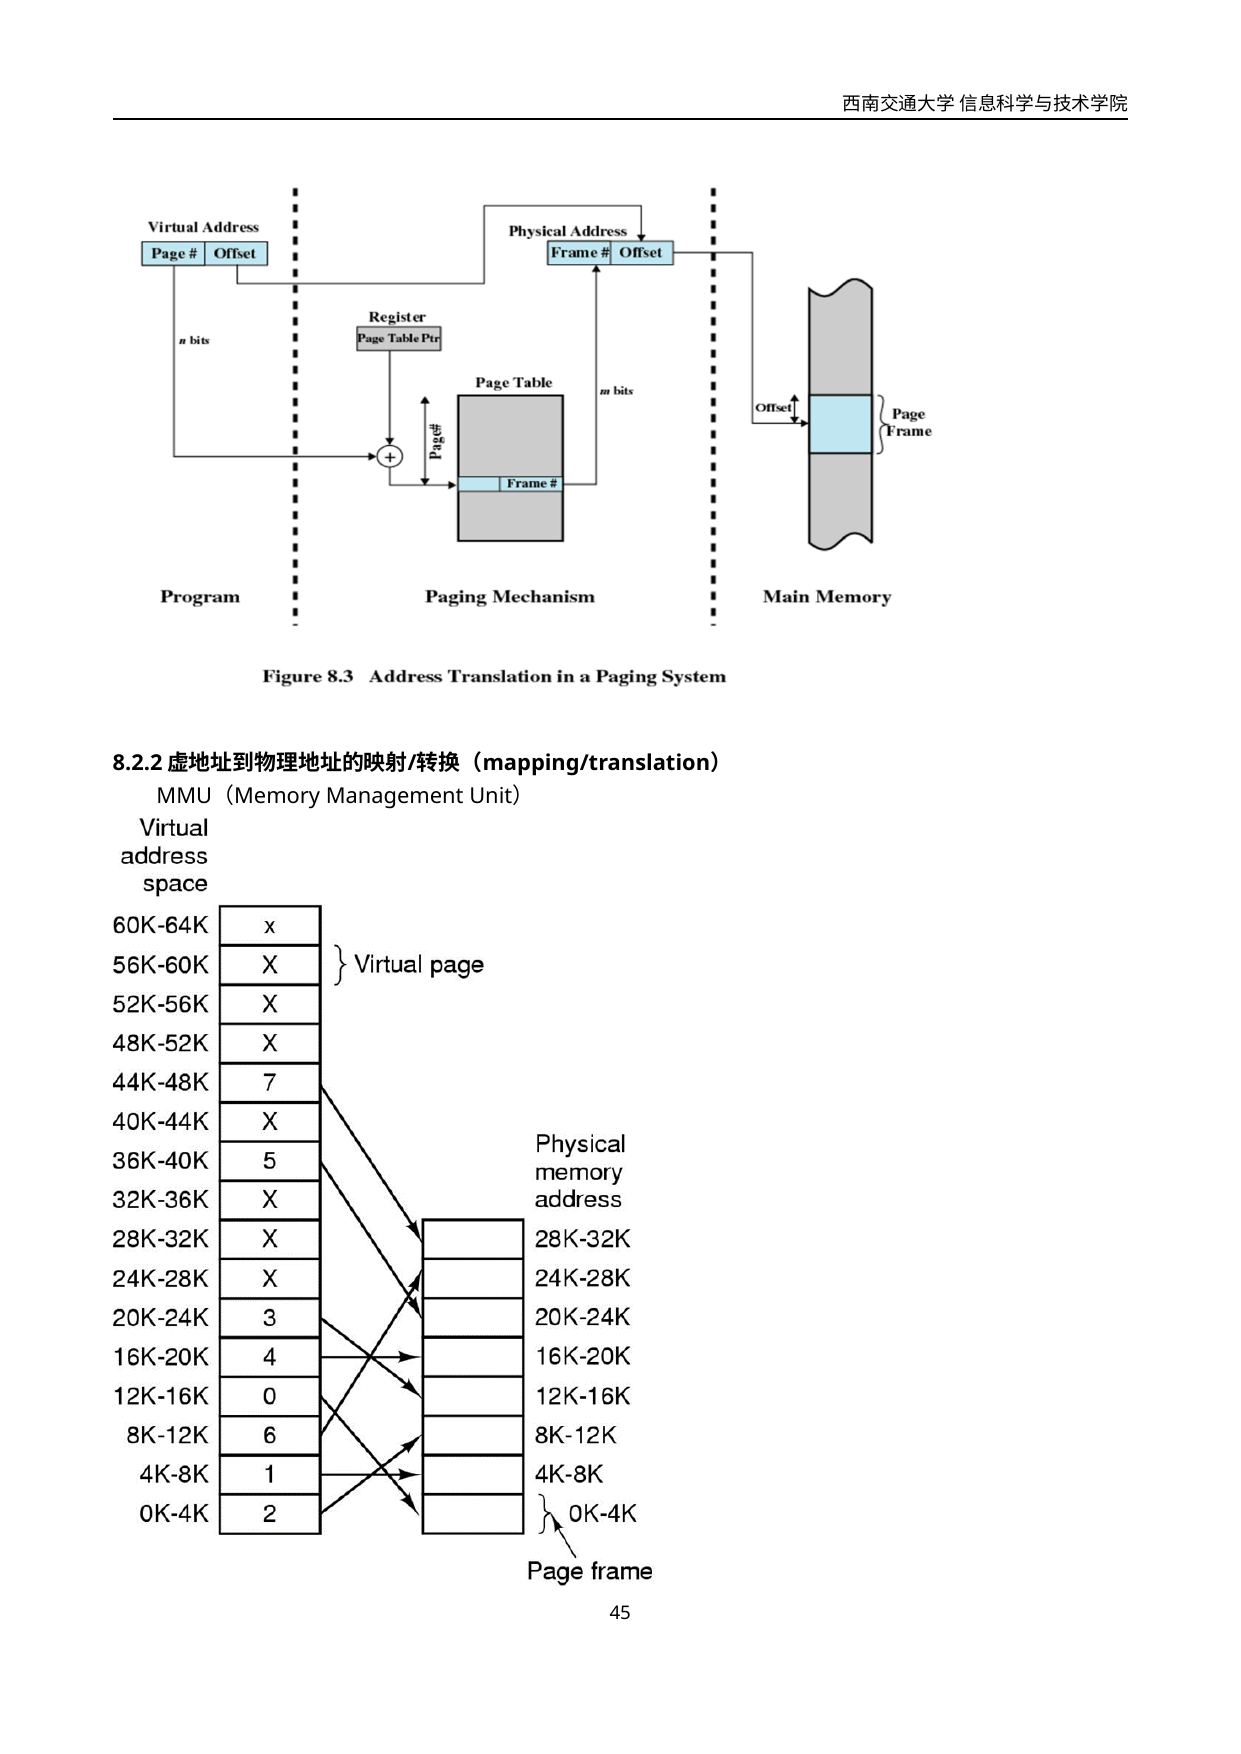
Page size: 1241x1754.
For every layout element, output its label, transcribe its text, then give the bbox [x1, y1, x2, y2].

text 8.2.2虚地址到物理地址的映射/转换（mapping/translation） [112, 745, 1128, 777]
text MMU（Memory Management Unit） [112, 777, 1128, 810]
picture [112, 809, 657, 1587]
picture [112, 159, 933, 699]
